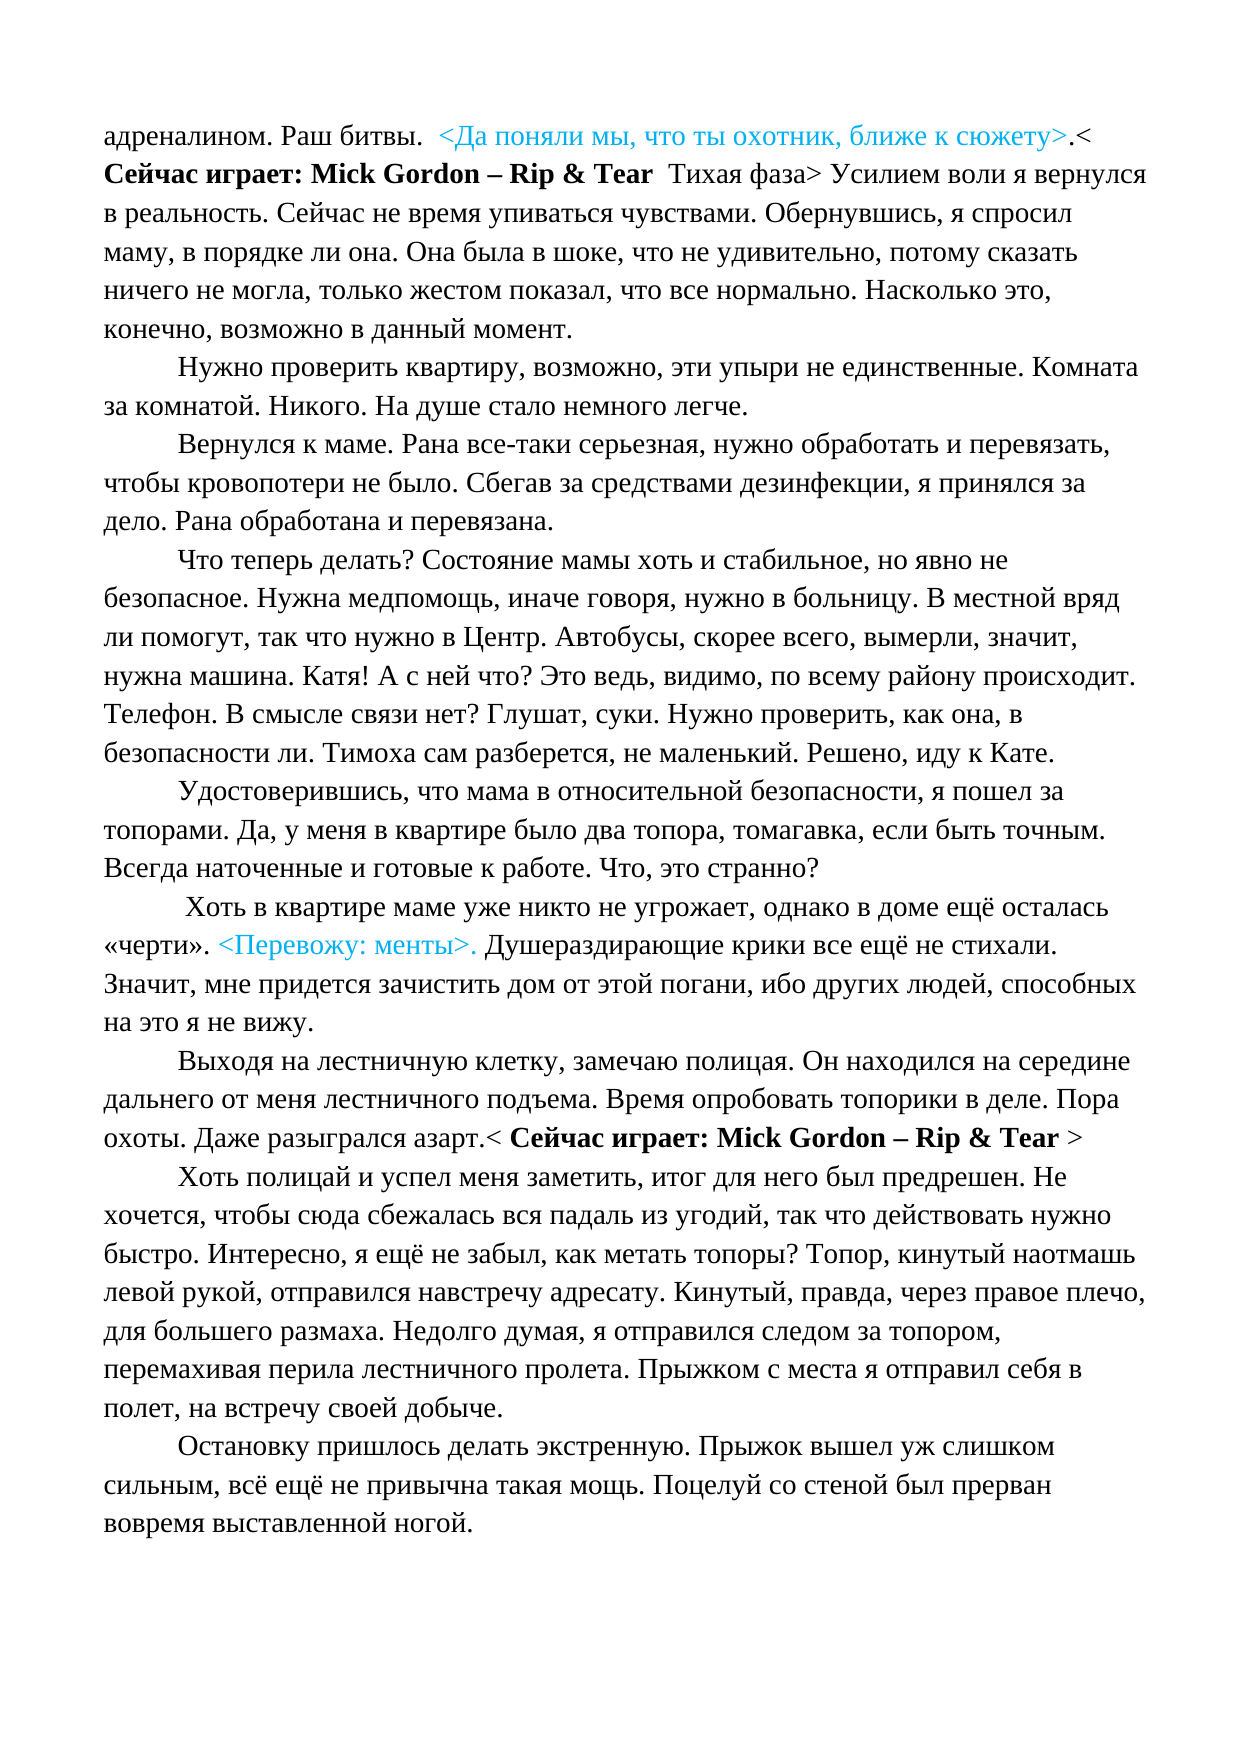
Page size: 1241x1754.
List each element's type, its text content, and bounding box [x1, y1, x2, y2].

text Хоть в квартире маме уже никто не угрожает, однако в доме ещё осталась «черти». <Перевожу: менты>. Душераздирающие крики все ещё не стихали. Значит, мне придется зачистить дом от этой погани, ибо других людей, способных на это я не вижу. [103, 889, 1152, 1038]
text Нужно проверить квартиру, возможно, эти упыри не единственные. Комната за комнатой. Никого. На душе стало немного легче. [103, 349, 1152, 421]
text Вернулся к маме. Рана все-таки серьезная, нужно обработать и перевязать, чтобы кровопотери не было. Сбегав за средствами дезинфекции, я принялся за дело. Рана обработана и перевязана. [103, 426, 1152, 537]
text Хоть полицай и успел меня заметить, итог для него был предрешен. Не хочется, чтобы сюда сбежалась вся падаль из угодий, так что действовать нужно быстро. Интересно, я ещё не забыл, как метать топоры? Топор, кинутый наотмашь левой рукой, отправился навстречу адресату. Кинутый, правда, через правое плечо, для большего размаха. Недолго думая, я отправился следом за топором, перемахивая перила лестничного пролета. Прыжком с места я отправил себя в полет, на встречу своей добыче. [103, 1159, 1152, 1423]
text Что теперь делать? Состояние мамы хоть и стабильное, но явно не безопасное. Нужна медпомощь, иначе говоря, нужно в больницу. В местной вряд ли помогут, так что нужно в Центр. Автобусы, скорее всего, вымерли, значит, нужна машина. Катя! А с ней что? Это ведь, видимо, по всему району происходит. Телефон. В смысле связи нет? Глушат, суки. Нужно проверить, как она, в безопасности ли. Тимоха сам разберется, не маленький. Решено, иду к Кате. [103, 542, 1152, 768]
text Выходя на лестничную клетку, замечаю полицая. Он находился на середине дальнего от меня лестничного подъема. Время опробовать топорики в деле. Пора охоты. Даже разыгрался азарт.< Сейчас играет: Mick Gordon – Rip & Tear > [103, 1043, 1152, 1154]
text Удостоверившись, что мама в относительной безопасности, я пошел за топорами. Да, у меня в квартире было два топора, томагавка, если быть точным. Всегда наточенные и готовые к работе. Что, это странно? [103, 773, 1152, 884]
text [103, 118, 1152, 344]
text Остановку пришлось делать экстренную. Прыжок вышел уж слишком сильным, всё ещё не привычна такая мощь. Поцелуй со стеной был прерван вовремя выставленной ногой. [103, 1428, 1152, 1539]
